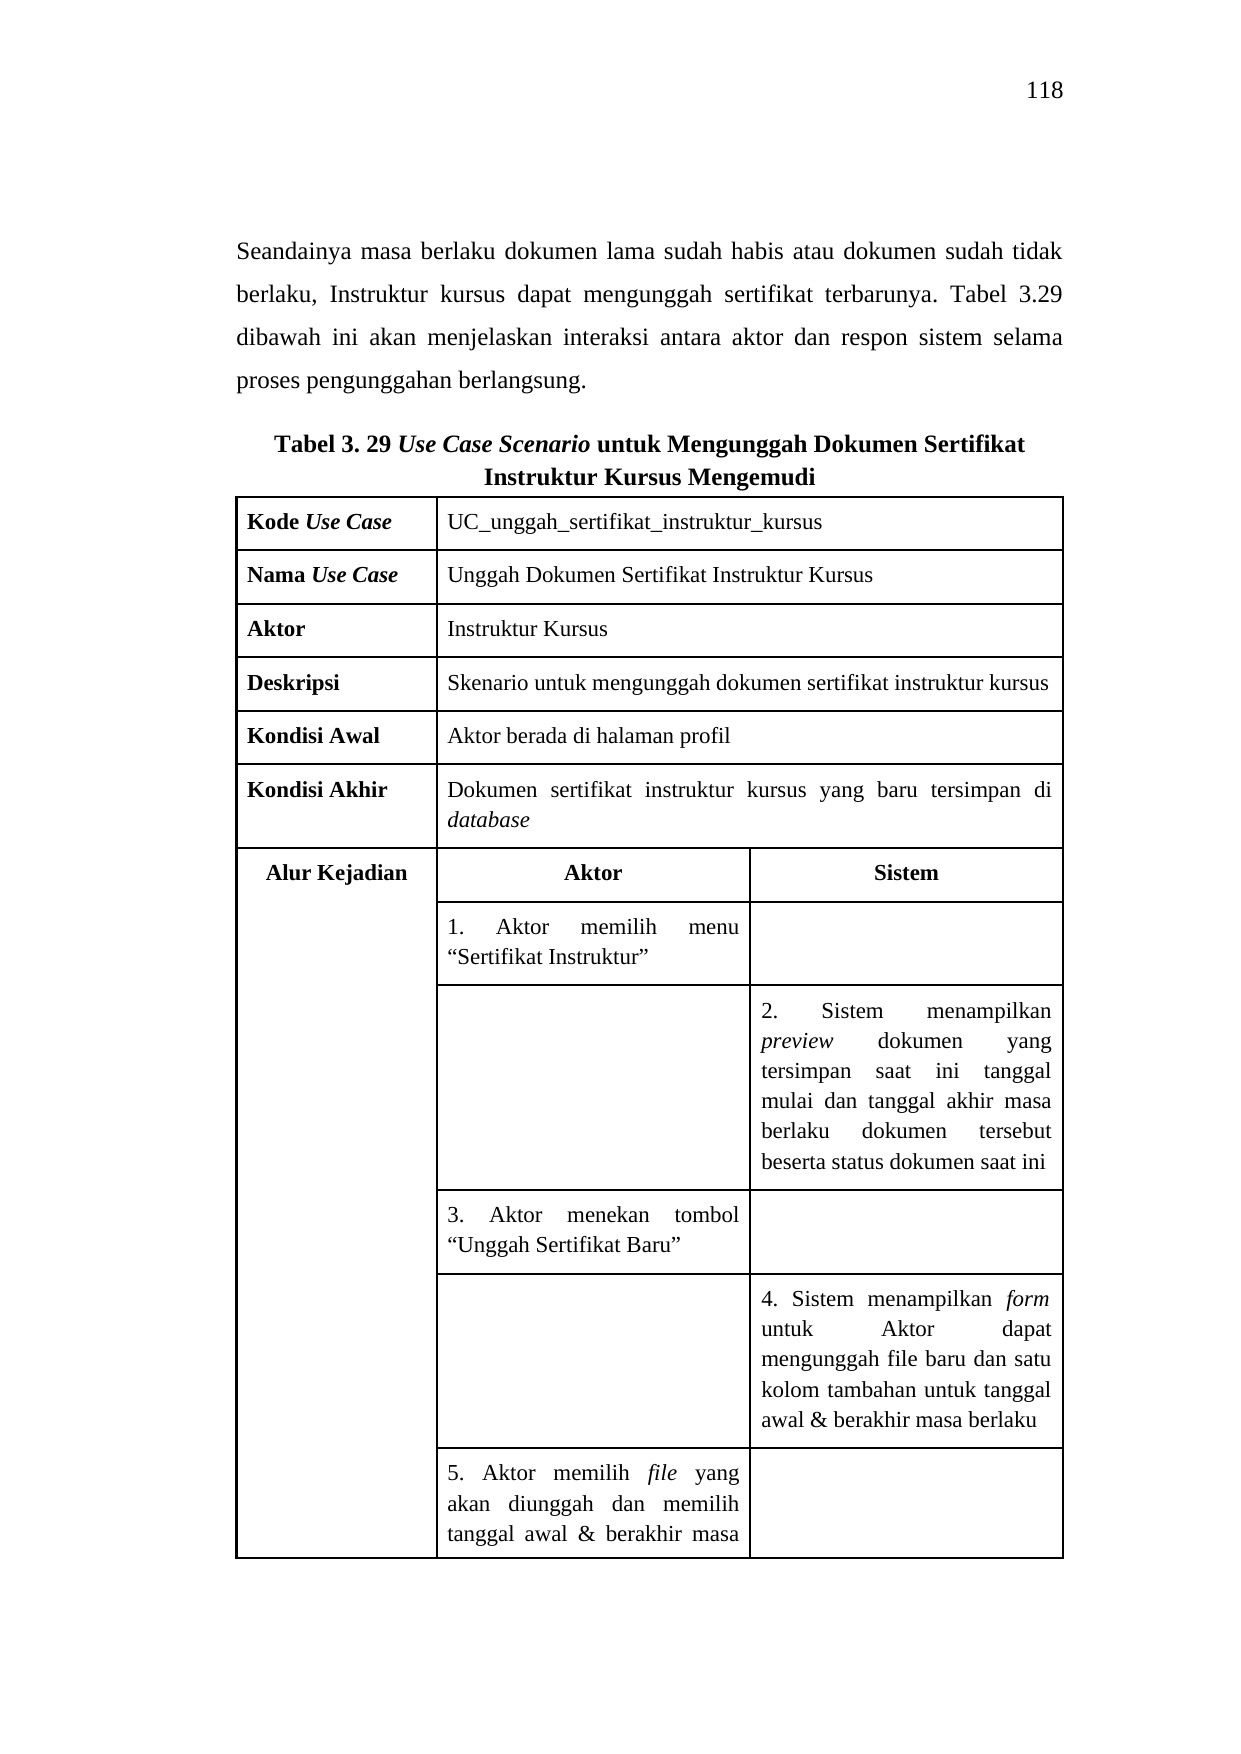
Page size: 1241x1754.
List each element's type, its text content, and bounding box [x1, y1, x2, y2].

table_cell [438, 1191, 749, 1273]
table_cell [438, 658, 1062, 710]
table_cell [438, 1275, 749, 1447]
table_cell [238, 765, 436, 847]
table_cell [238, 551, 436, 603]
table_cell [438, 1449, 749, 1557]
text Tabel 3. Use Case Scenario untuk Mengunggah Dokumen Sertifikat Instruktur Kursus Mengemudi [236, 429, 1063, 491]
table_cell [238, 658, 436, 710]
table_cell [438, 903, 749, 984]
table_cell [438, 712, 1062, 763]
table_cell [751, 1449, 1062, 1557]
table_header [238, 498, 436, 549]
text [236, 236, 1063, 394]
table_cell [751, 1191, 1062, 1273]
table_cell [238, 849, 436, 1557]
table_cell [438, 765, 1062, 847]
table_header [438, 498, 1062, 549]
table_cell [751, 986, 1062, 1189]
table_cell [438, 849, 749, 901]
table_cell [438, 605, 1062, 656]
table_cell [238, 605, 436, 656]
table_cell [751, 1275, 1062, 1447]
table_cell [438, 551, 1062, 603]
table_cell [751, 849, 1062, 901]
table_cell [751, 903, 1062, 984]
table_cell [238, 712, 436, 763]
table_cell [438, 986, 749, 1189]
